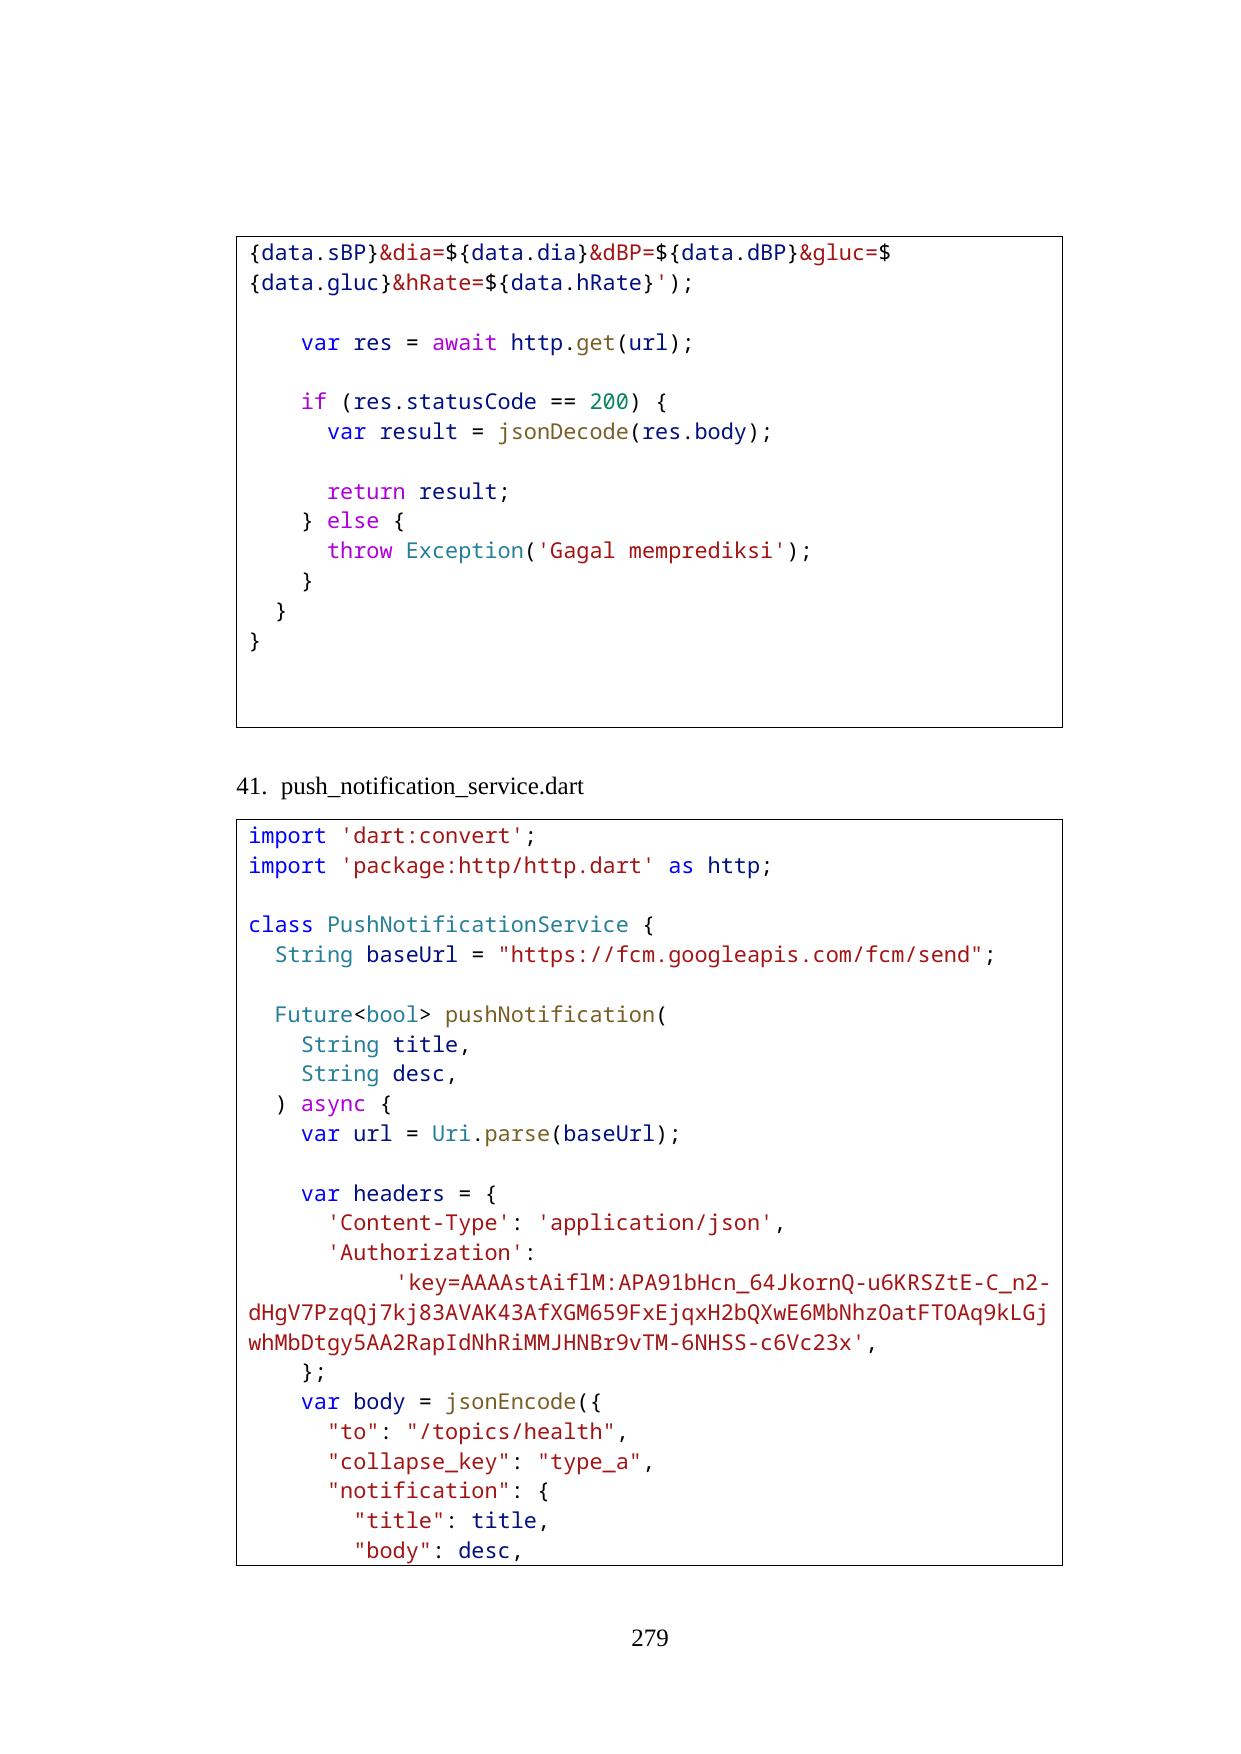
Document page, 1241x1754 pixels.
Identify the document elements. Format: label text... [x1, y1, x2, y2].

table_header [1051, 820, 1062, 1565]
list push_notification_service.dart [236, 771, 1063, 800]
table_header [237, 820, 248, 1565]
